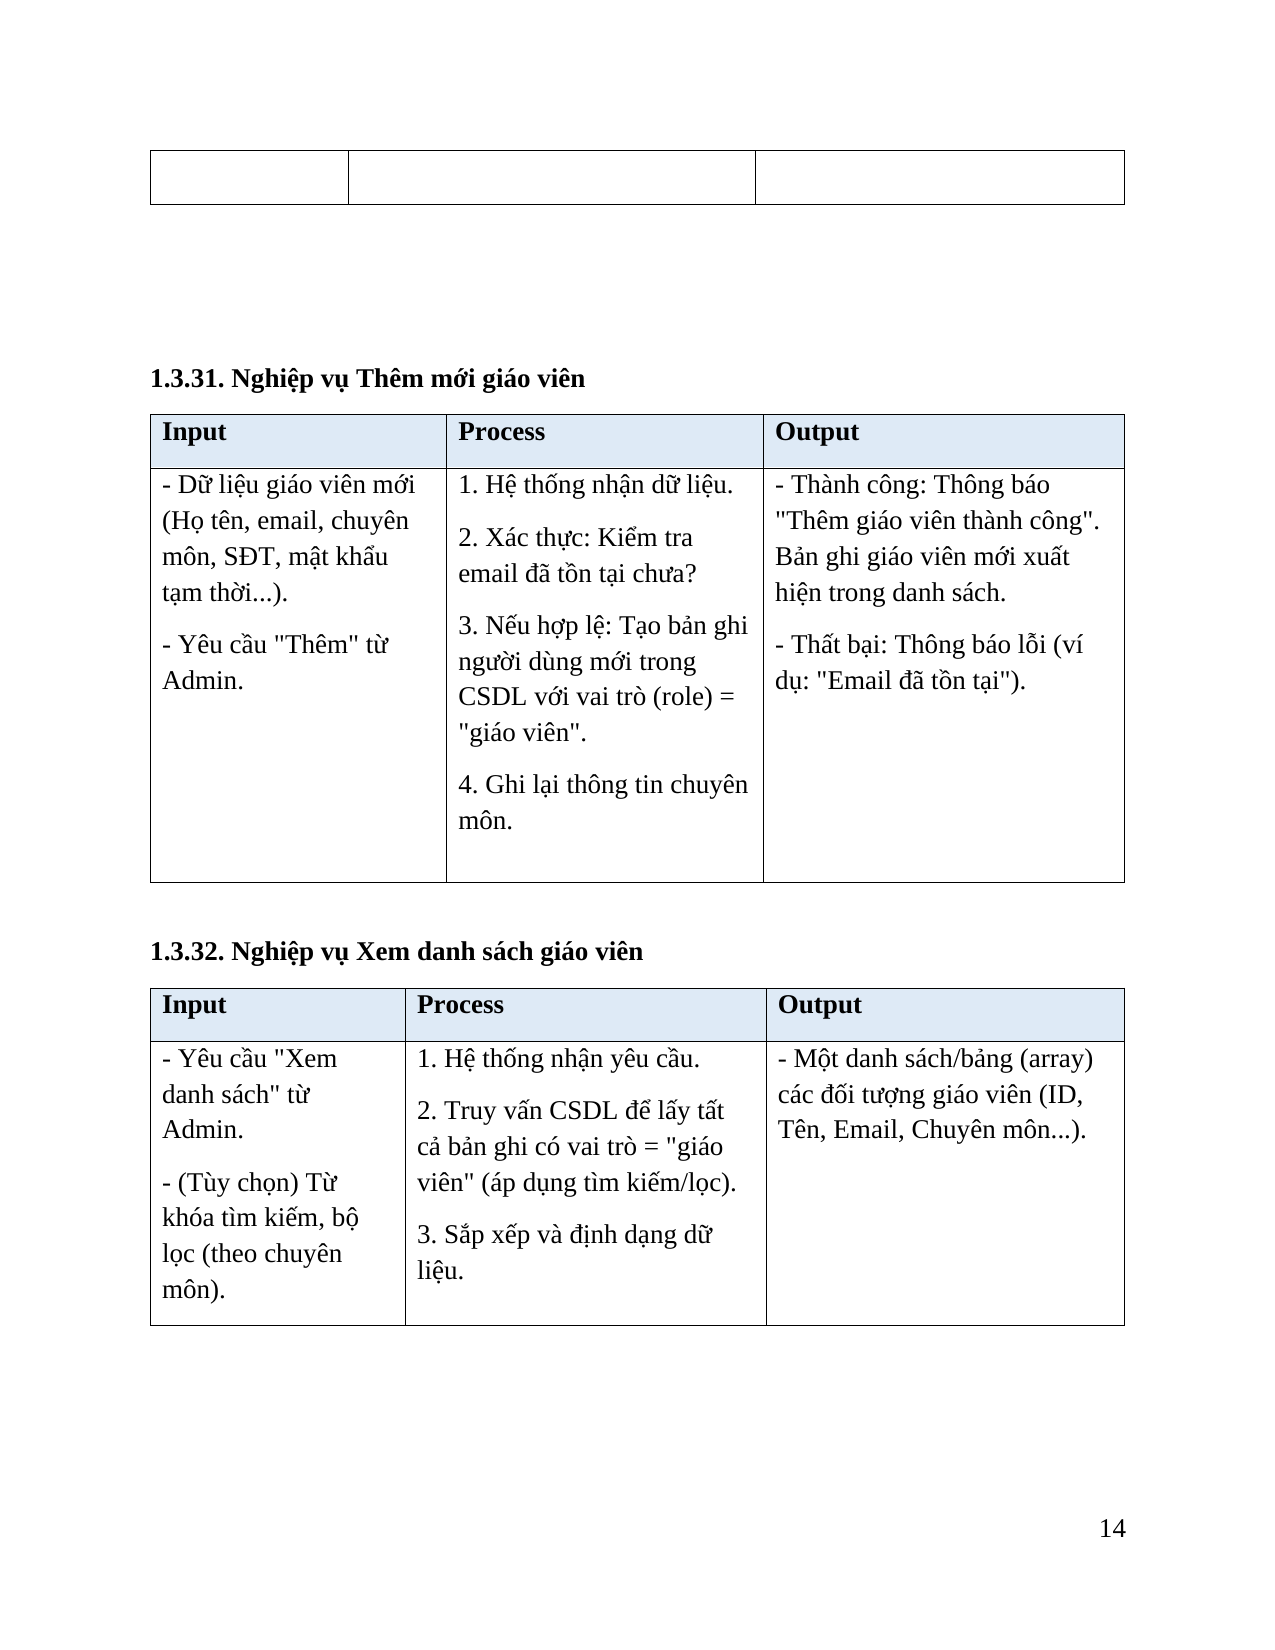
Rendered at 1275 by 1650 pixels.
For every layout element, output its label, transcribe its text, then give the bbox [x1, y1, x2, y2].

table_header Output [764, 415, 1124, 467]
table_header Output [767, 989, 1124, 1041]
text 1.3.32. Nghiệp vụ Xem danh sách giáo viên [150, 935, 1125, 966]
table_header Input [151, 989, 405, 1041]
table_cell - Một danh sách/bảng (array) các đối tượng giáo viên (ID, Tên, Email, Chuyên môn...). [767, 1042, 1124, 1325]
table_cell - Dữ liệu giáo viên mới (Họ tên, email, chuyên môn, SĐT, mật khẩu tạm thời...). - Yêu cầu "Thêm" từ Admin. [151, 469, 446, 882]
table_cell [151, 151, 348, 203]
text 1.3.31. Nghiệp vụ Thêm mới giáo viên [150, 362, 1125, 393]
table_header Process [406, 989, 766, 1041]
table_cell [349, 151, 755, 203]
table_cell - Yêu cầu "Xem danh sách" từ Admin. - (Tùy chọn) Từ khóa tìm kiếm, bộ lọc (theo chuyên môn). [151, 1042, 405, 1325]
table_header Input [151, 415, 446, 467]
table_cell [756, 151, 1124, 203]
table_cell 1. Hệ thống nhận yêu cầu. 2. Truy vấn CSDL để lấy tất cả bản ghi có vai trò = "giáo viên" (áp dụng tìm kiếm/lọc). 3. Sắp xếp và định dạng dữ liệu. [406, 1042, 766, 1325]
table_cell - Thành công: Thông báo "Thêm giáo viên thành công". Bản ghi giáo viên mới xuất hiện trong danh sách. - Thất bại: Thông báo lỗi (ví dụ: "Email đã tồn tại"). [764, 469, 1124, 882]
table_cell 1. Hệ thống nhận dữ liệu. 2. Xác thực: Kiểm tra email đã tồn tại chưa? 3. Nếu hợp lệ: Tạo bản ghi người dùng mới trong CSDL với vai trò (role) = "giáo viên". 4. Ghi lại thông tin chuyên môn. [447, 469, 763, 882]
table_header Process [447, 415, 763, 467]
